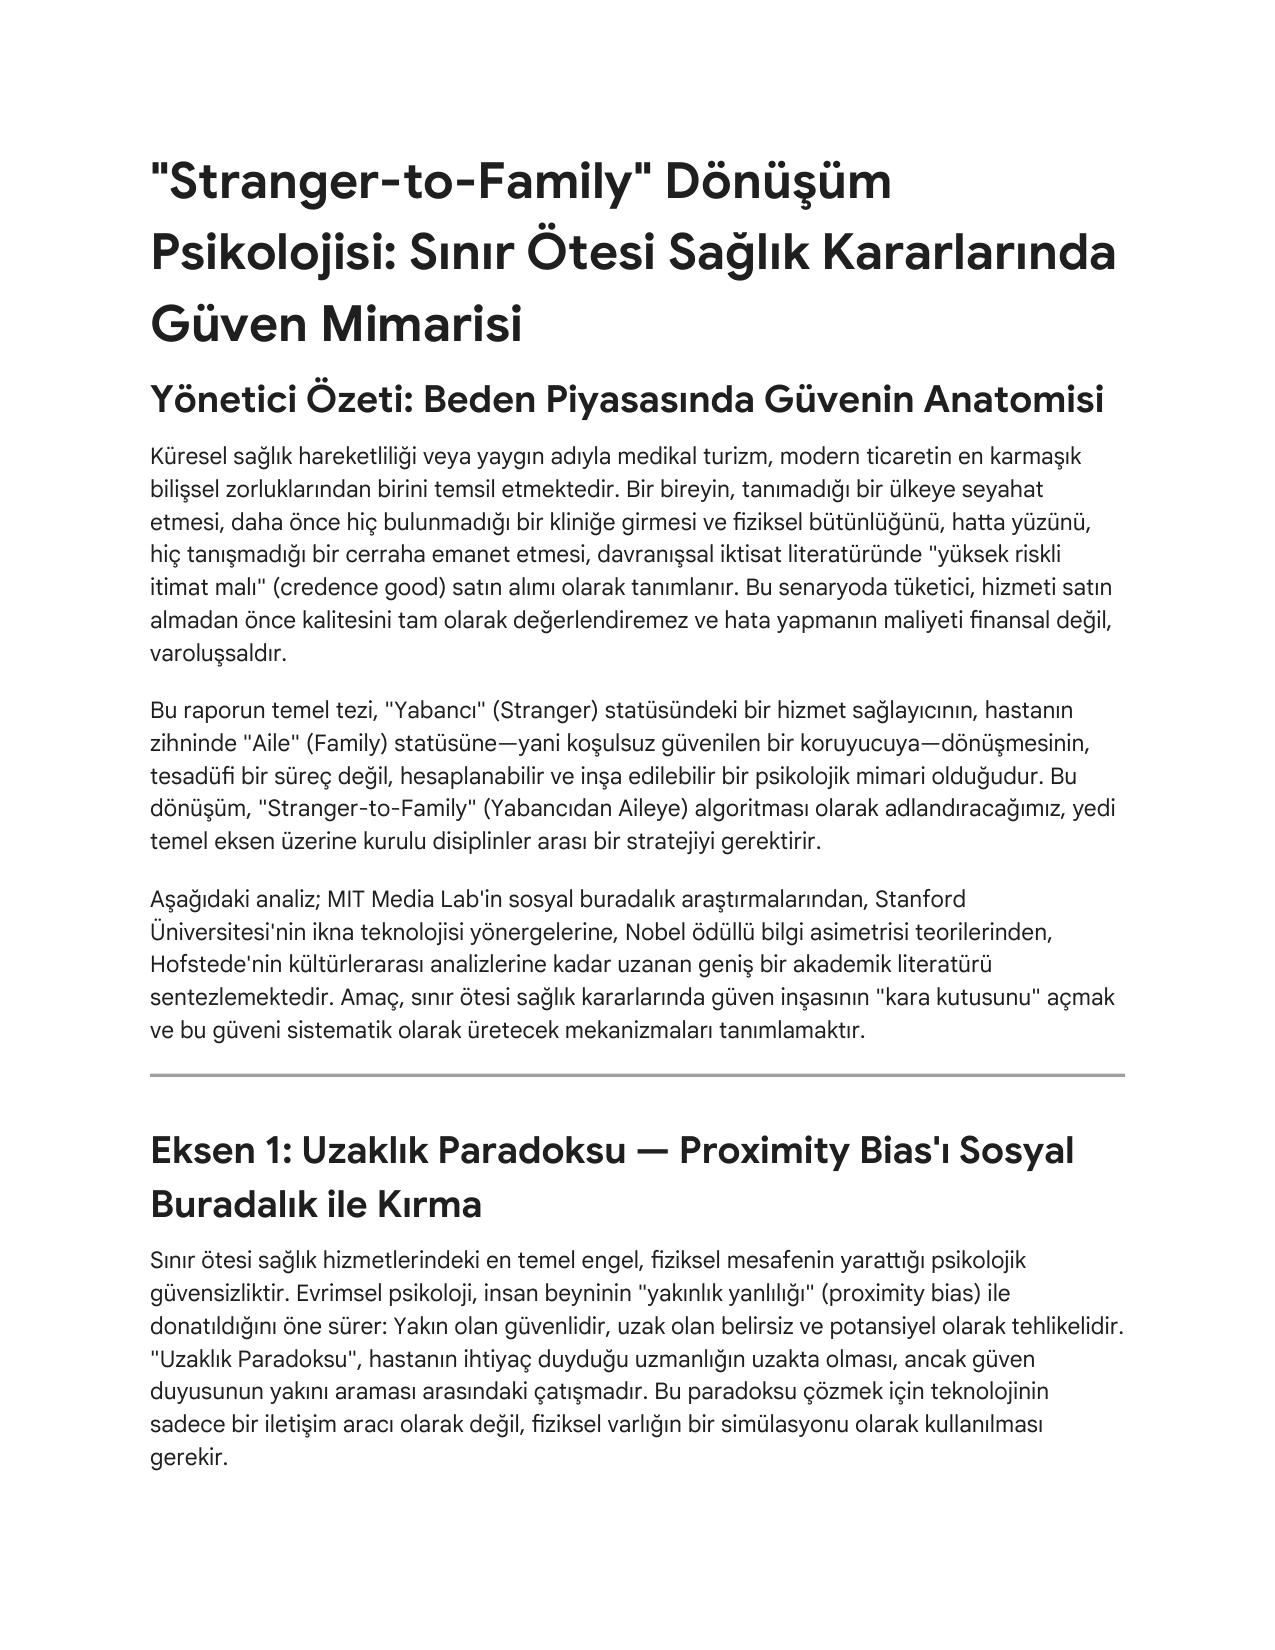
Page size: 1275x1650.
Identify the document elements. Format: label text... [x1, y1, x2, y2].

subtitle Eksen 1: Uzaklık Paradoksu — Proximity Bias'ı Sosyal Buradalık ile Kırma [150, 1077, 1125, 1228]
text Küresel sağlık hareketliliği veya yaygın adıyla medikal turizm, modern ticaretin en karmaşık bilişsel zorluklarından birini temsil etmektedir. Bir bireyin, tanımadığı bir ülkeye seyahat etmesi, daha önce hiç bulunmadığı bir kliniğe girmesi ve fiziksel bütünlüğünü, hatta yüzünü, hiç tanışmadığı bir cerraha emanet etmesi, davranışsal iktisat literatüründe "yüksek riskli itimat malı" (credence good) satın alımı olarak tanımlanır. Bu senaryoda tüketici, hizmeti satın almadan önce kalitesini tam olarak değerlendiremez ve hata yapmanın maliyeti finansal değil, varoluşsaldır. [150, 443, 1125, 668]
subtitle Yönetici Özeti: Beden Piyasasında Güvenin Anatomisi [150, 377, 1125, 423]
text Aşağıdaki analiz; MIT Media Lab'in sosyal buradalık araştırmalarından, Stanford Üniversitesi'nin ikna teknolojisi yönergelerine, Nobel ödüllü bilgi asimetrisi teorilerinden, Hofstede'nin kültürlerarası analizlerine kadar uzanan geniş bir akademik literatürü sentezlemektedir. Amaç, sınır ötesi sağlık kararlarında güven inşasının "kara kutusunu" açmak ve bu güveni sistematik olarak üretecek mekanizmaları tanımlamaktır. [150, 885, 1125, 1045]
subtitle "Stranger-to-Family" Dönüşüm Psikolojisi: Sınır Ötesi Sağlık Kararlarında Güven Mimarisi [150, 150, 1125, 355]
text Bu raporun temel tezi, "Yabancı" (Stranger) statüsündeki bir hizmet sağlayıcının, hastanın zihninde "Aile" (Family) statüsüne—yani koşulsuz güvenilen bir koruyucuya—dönüşmesinin, tesadüfi bir süreç değil, hesaplanabilir ve inşa edilebilir bir psikolojik mimari olduğudur. Bu dönüşüm, "Stranger-to-Family" (Yabancıdan Aileye) algoritması olarak adlandıracağımız, yedi temel eksen üzerine kurulu disiplinler arası bir stratejiyi gerektirir. [150, 697, 1125, 856]
text Sınır ötesi sağlık hizmetlerindeki en temel engel, fiziksel mesafenin yarattığı psikolojik güvensizliktir. Evrimsel psikoloji, insan beyninin "yakınlık yanlılığı" (proximity bias) ile donatıldığını öne sürer: Yakın olan güvenlidir, uzak olan belirsiz ve potansiyel olarak tehlikelidir. "Uzaklık Paradoksu", hastanın ihtiyaç duyduğu uzmanlığın uzakta olması, ancak güven duyusunun yakını araması arasındaki çatışmadır. Bu paradoksu çözmek için teknolojinin sadece bir iletişim aracı olarak değil, fiziksel varlığın bir simülasyonu olarak kullanılması gerekir. [150, 1247, 1125, 1472]
